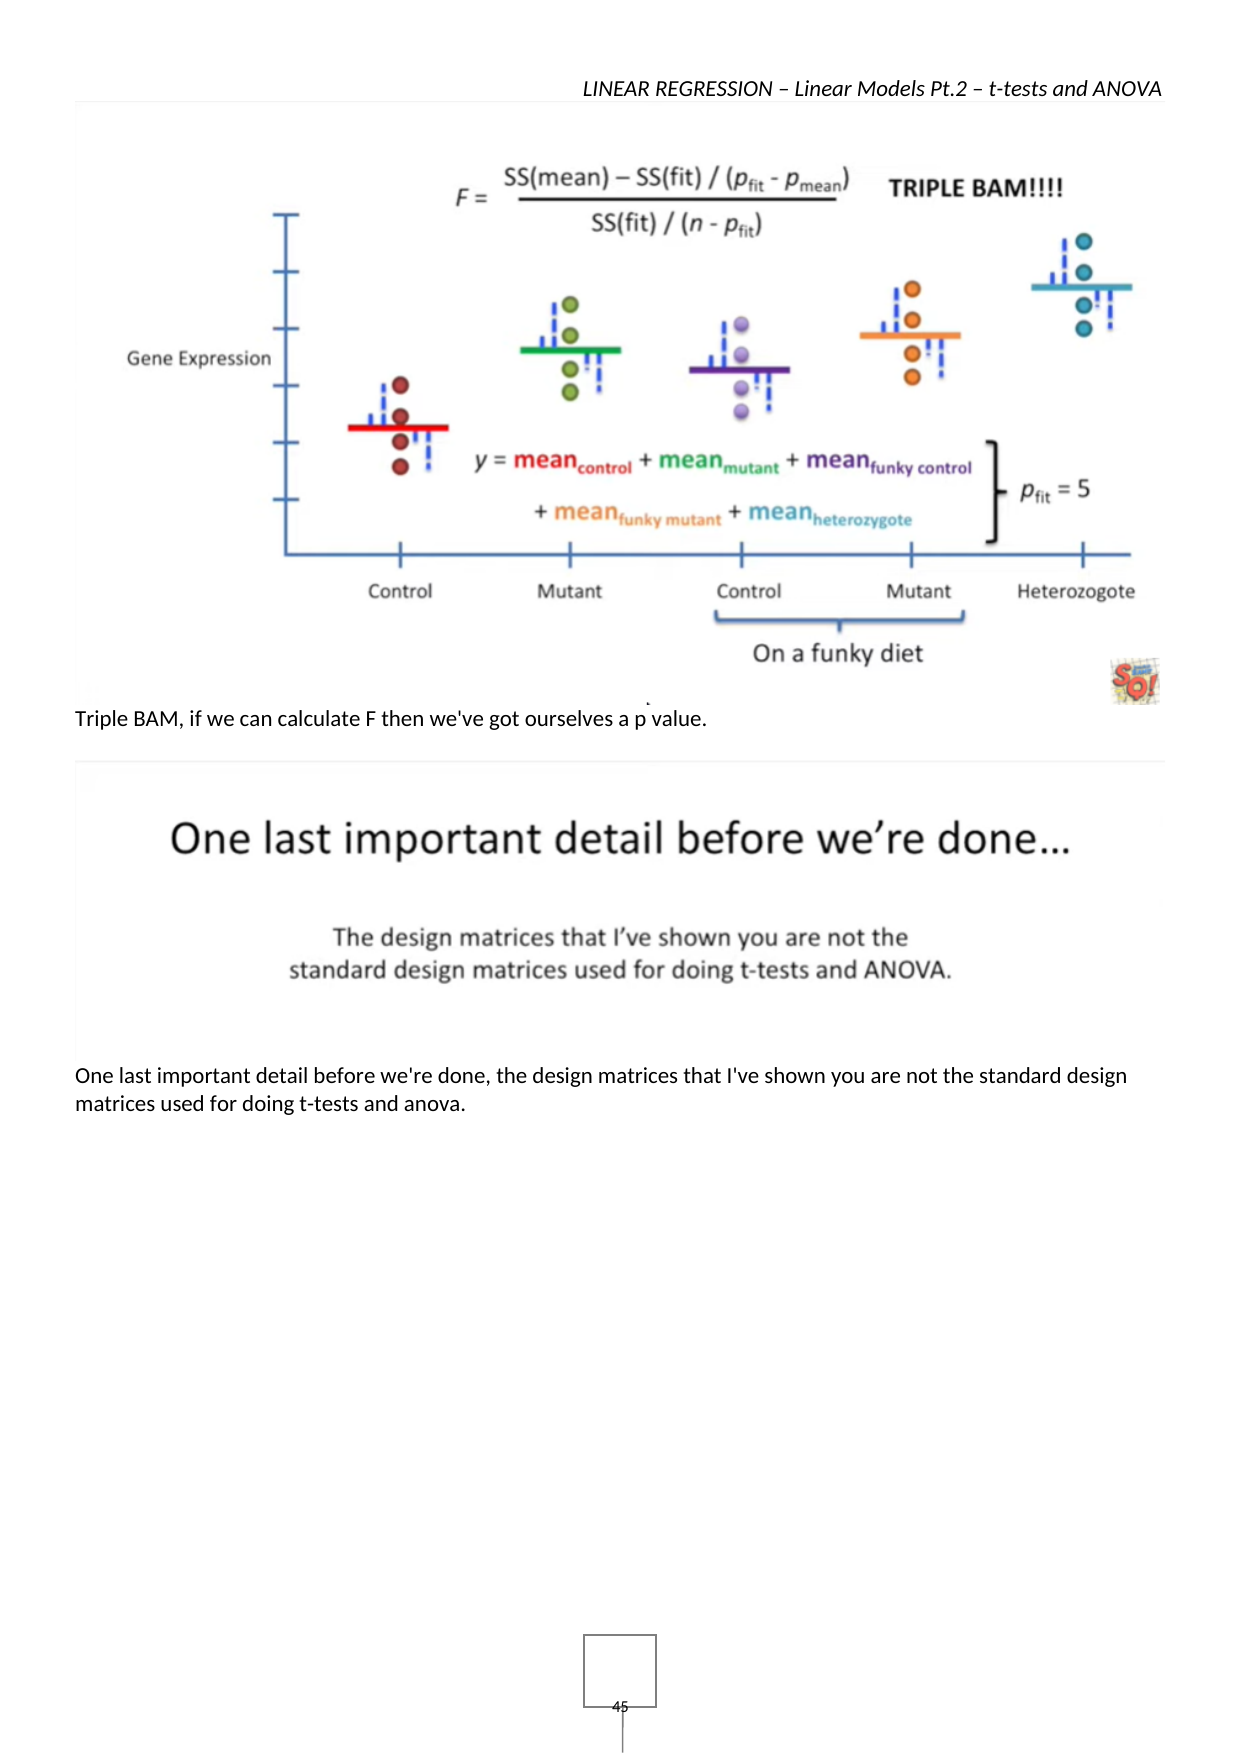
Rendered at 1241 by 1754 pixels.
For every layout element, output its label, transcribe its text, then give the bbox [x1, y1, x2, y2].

picture [75, 101, 1166, 705]
text One last important detail before we're done, the design matrices that I've shown you are not the standard design matrices used for doing t-tests and anova. [75, 1061, 1165, 1117]
picture [75, 760, 1166, 1061]
text Triple BAM, if we can calculate F then we've got ourselves a p value. [75, 705, 1165, 732]
